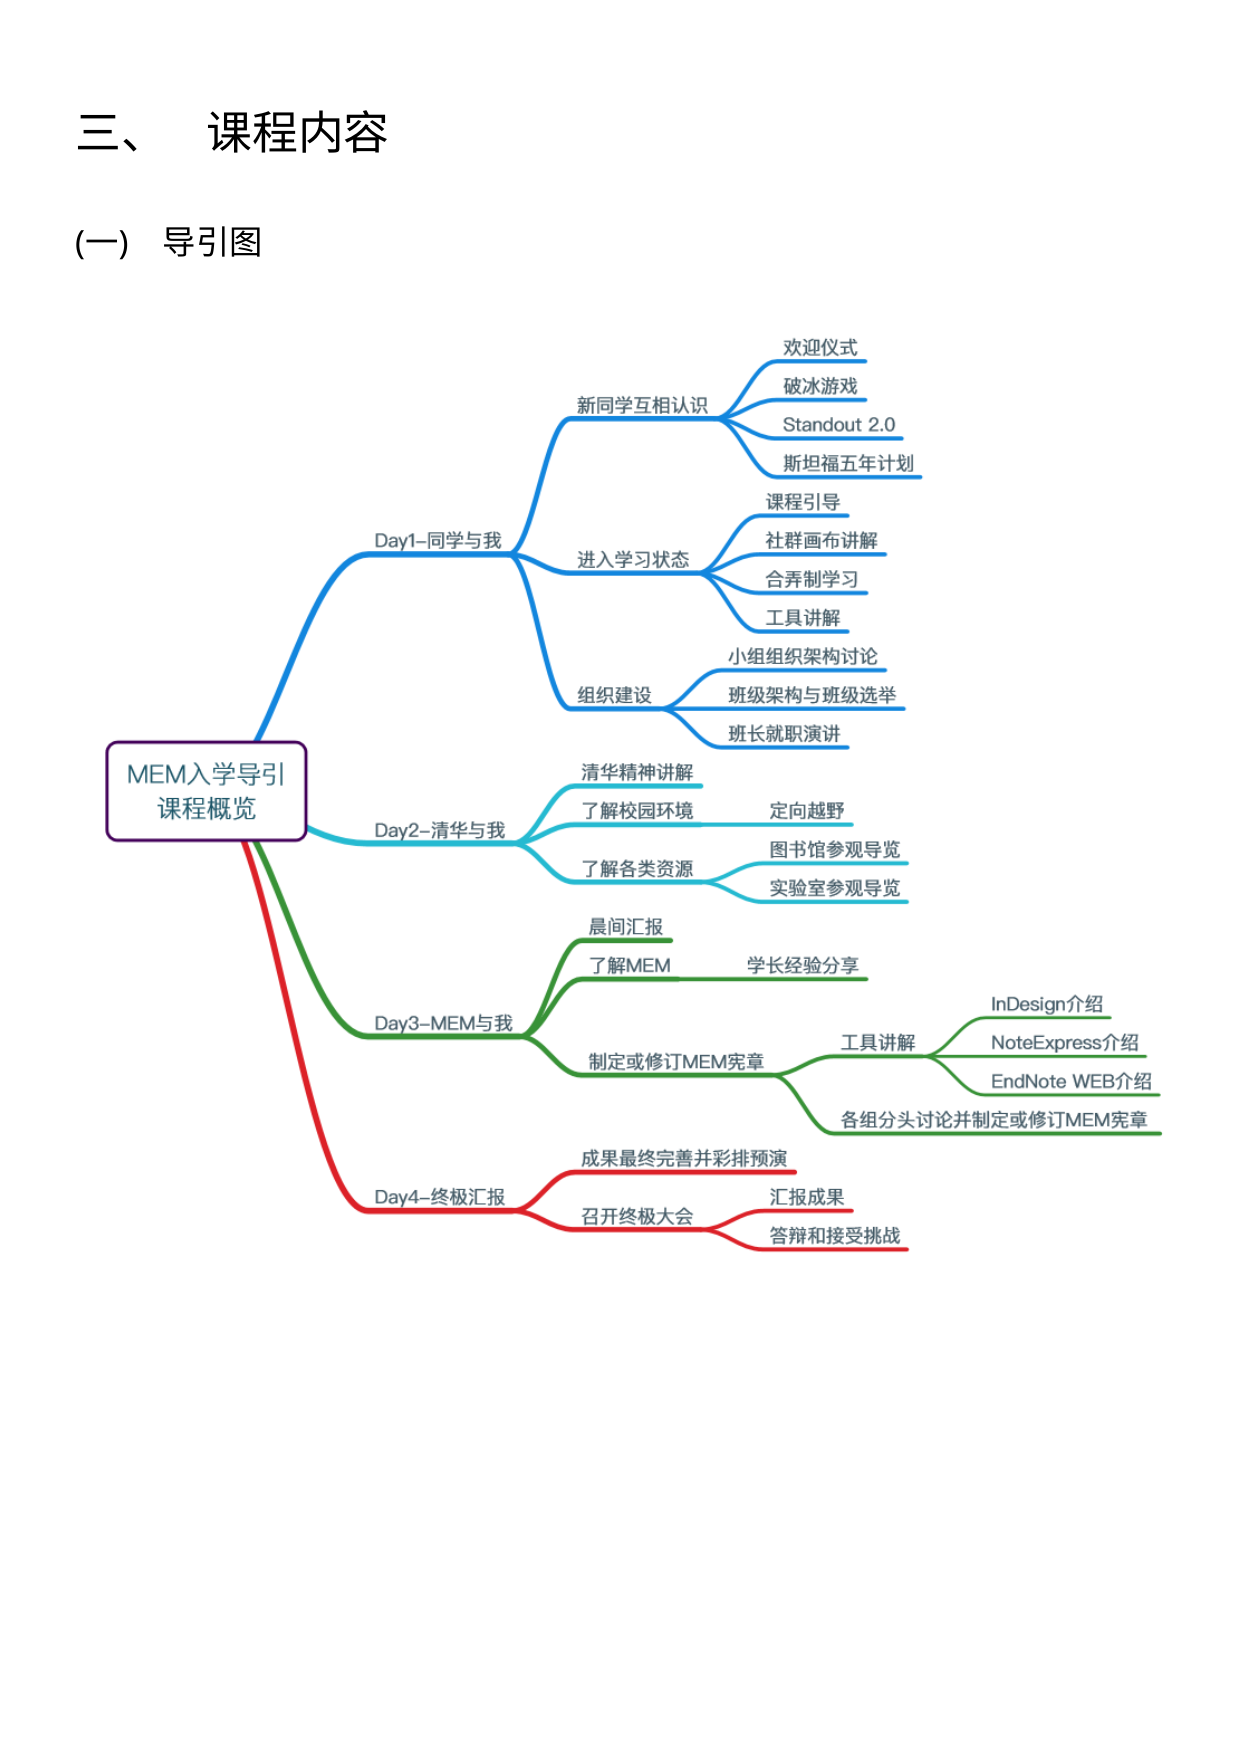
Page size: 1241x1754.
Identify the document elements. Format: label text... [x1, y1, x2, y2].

picture [75, 301, 1181, 1266]
subtitle 导引图 [75, 207, 1165, 272]
subtitle 课程内容 [75, 81, 1165, 178]
